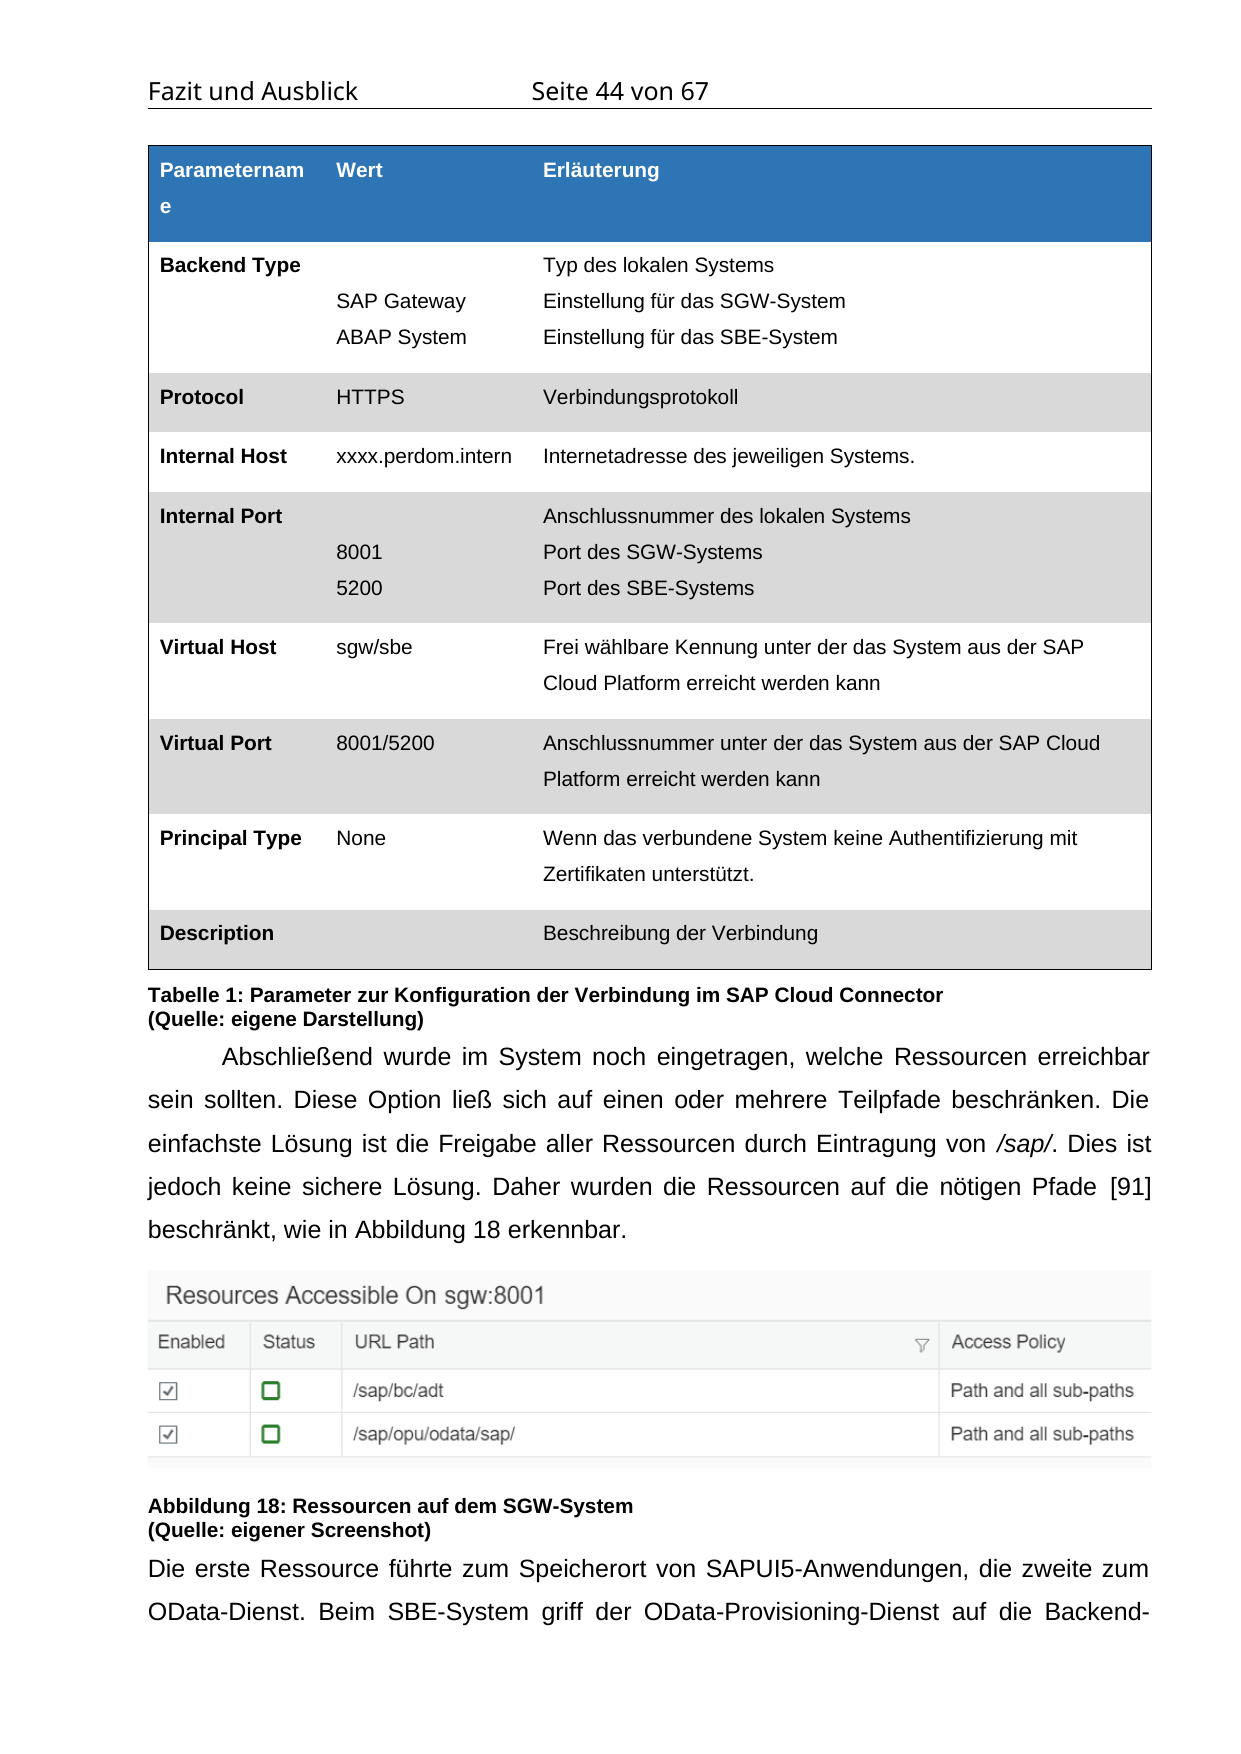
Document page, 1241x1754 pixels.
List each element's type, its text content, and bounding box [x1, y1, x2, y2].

table_cell Description [149, 910, 325, 969]
table_cell Wenn das verbundene System keine Authentifizierung mit Zertifikaten unterstützt. [532, 814, 1151, 909]
table_header Parametername [149, 146, 325, 242]
table_cell Internal Host [149, 433, 325, 492]
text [148, 1554, 1152, 1626]
picture [147, 1270, 1152, 1468]
table_cell [325, 910, 532, 969]
table_cell Anschlussnummer des lokalen Systems Port des SGW-Systems Port des SBE-Systems [532, 492, 1151, 623]
table_cell 8001/5200 [325, 719, 532, 814]
table_cell Anschlussnummer unter der das System aus der SAP Cloud Platform erreicht werden kann [532, 719, 1151, 814]
table_cell None [325, 814, 532, 909]
table_cell sgw/sbe [325, 623, 532, 719]
table_header Erläuterung [532, 146, 1151, 242]
text (Quelle: eigener Screenshot) [148, 1518, 1152, 1542]
table_cell Internetadresse des jeweiligen Systems. [532, 433, 1151, 492]
table_cell Principal Type [149, 814, 325, 909]
table_cell Frei wählbare Kennung unter der das System aus der SAP Cloud Platform erreicht werden kann [532, 623, 1151, 719]
text (Quelle: eigene Darstellung) [148, 1006, 1152, 1030]
table_cell 8001 5200 [325, 492, 532, 623]
table_cell Protocol [149, 373, 325, 432]
text Abschließend wurde im System noch eingetragen, welche Ressourcen erreichbar sein sollten. Diese Option ließ sich auf einen oder mehrere Teilpfade beschränken. Die einfachste Lösung ist die Freigabe aller Ressourcen durch Eintragung von /sap/. Dies ist jedoch keine sichere Lösung. Daher wurden die Ressourcen auf die nötigen Pfade beschränkt, wie in Abbildung 18 erkennbar. [148, 1042, 1152, 1244]
table_cell SAP Gateway ABAP System [325, 242, 532, 373]
table_cell Backend Type [149, 242, 325, 373]
table_cell Virtual Port [149, 719, 325, 814]
table_cell xxxx.perdom.intern [325, 433, 532, 492]
table_cell Beschreibung der Verbindung [532, 910, 1151, 969]
table_cell Internal Port [149, 492, 325, 623]
table_cell Virtual Host [149, 623, 325, 719]
table_header Wert [325, 146, 532, 242]
table_cell HTTPS [325, 373, 532, 432]
table_cell Verbindungsprotokoll [532, 373, 1151, 432]
table_cell Typ des lokalen Systems Einstellung für das SGW-System Einstellung für das SBE-System [532, 242, 1151, 373]
